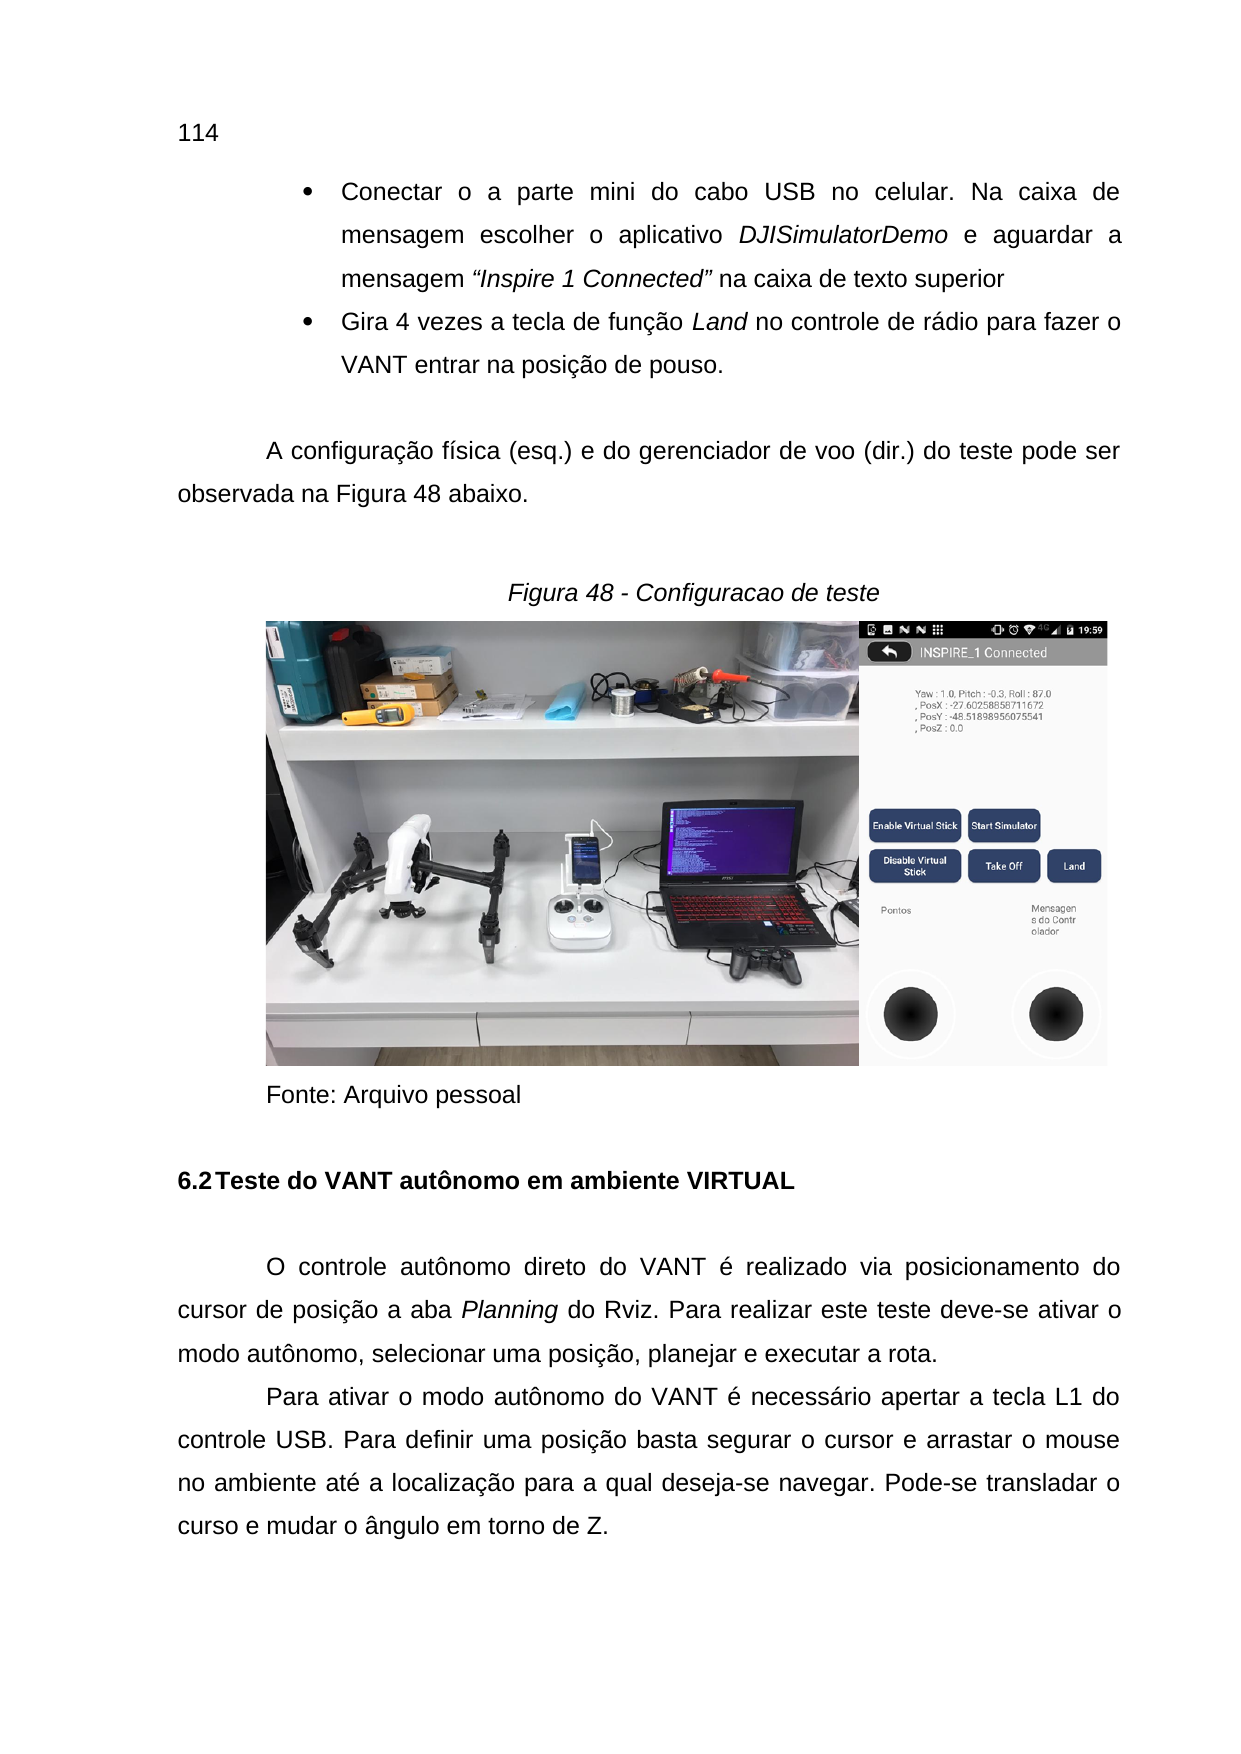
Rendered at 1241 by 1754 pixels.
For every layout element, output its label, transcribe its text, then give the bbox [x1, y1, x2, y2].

text Figura 48 - Configuracao de teste [177, 578, 1122, 607]
list Gira 4 vezes a tecla de função Land no controle de rádio para fazer o VANT entrar na posição de pouso. [303, 307, 1122, 379]
text Fonte: Arquivo pessoal [177, 1080, 1122, 1109]
subtitle Teste do VANT autônomo em ambiente VIRTUAL [177, 1166, 1122, 1195]
text O controle autônomo direto do VANT é realizado via posicionamento do cursor de posição a aba Planning do Rviz. Para realizar este teste deve-se ativar o modo autônomo, selecionar uma posição, planejar e executar a rota. [177, 1252, 1122, 1367]
text Para ativar o modo autônomo do VANT é necessário apertar a tecla L1 do controle USB. Para definir uma posição basta segurar o cursor e arrastar o mouse no ambiente até a localização para a qual deseja-se navegar. Pode-se transladar o curso e mudar o ângulo em torno de Z. [177, 1382, 1122, 1540]
picture [265, 621, 1108, 1066]
text A configuração física (esq.) e do gerenciador de voo (dir.) do teste pode ser observada na Figura 48 abaixo. [177, 436, 1122, 508]
list Conectar o a parte mini do cabo USB no celular. Na caixa de mensagem escolher o aplicativo DJISimulatorDemo e aguardar a mensagem “Inspire 1 Connected” na caixa de texto superior [303, 177, 1122, 292]
